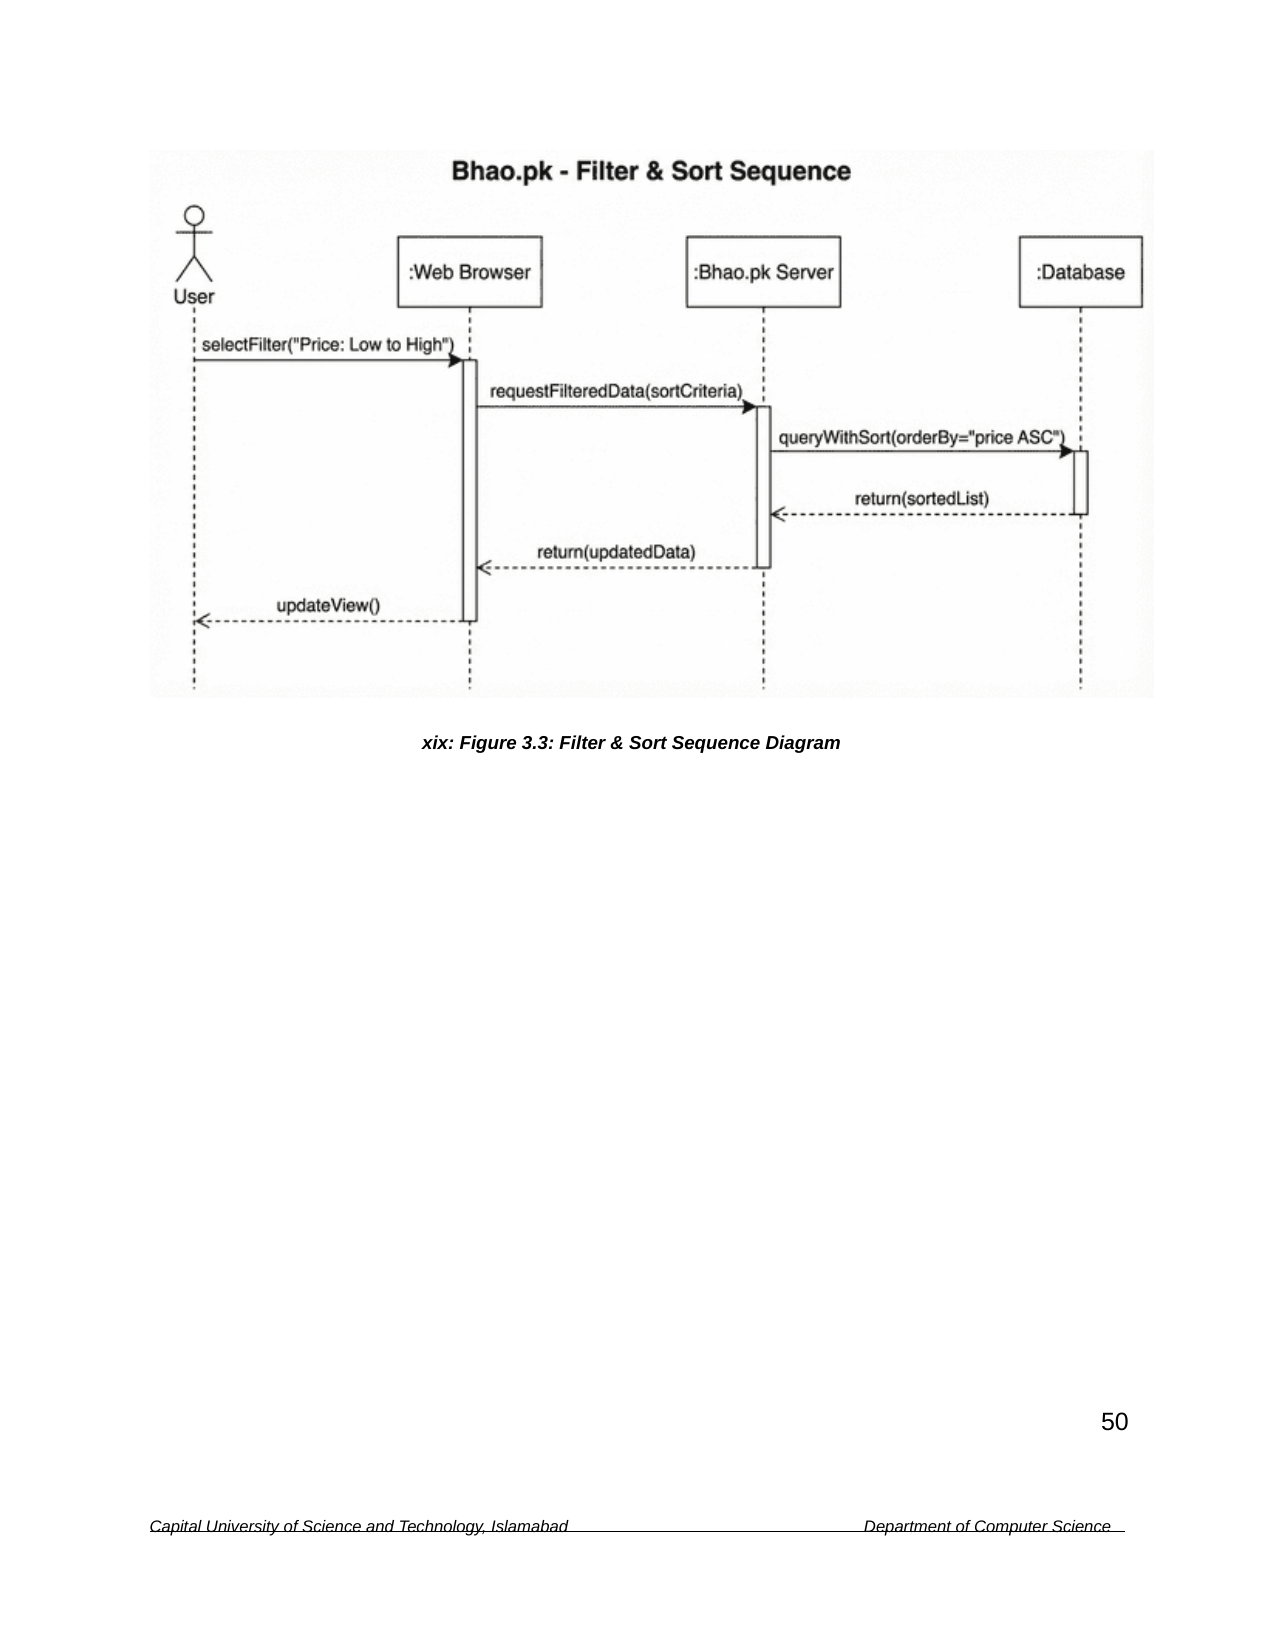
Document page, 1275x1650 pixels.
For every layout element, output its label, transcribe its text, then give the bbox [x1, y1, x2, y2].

text xix: Figure 3.3: Filter & Sort Sequence Diagram [236, 732, 1028, 754]
picture [149, 150, 1154, 698]
